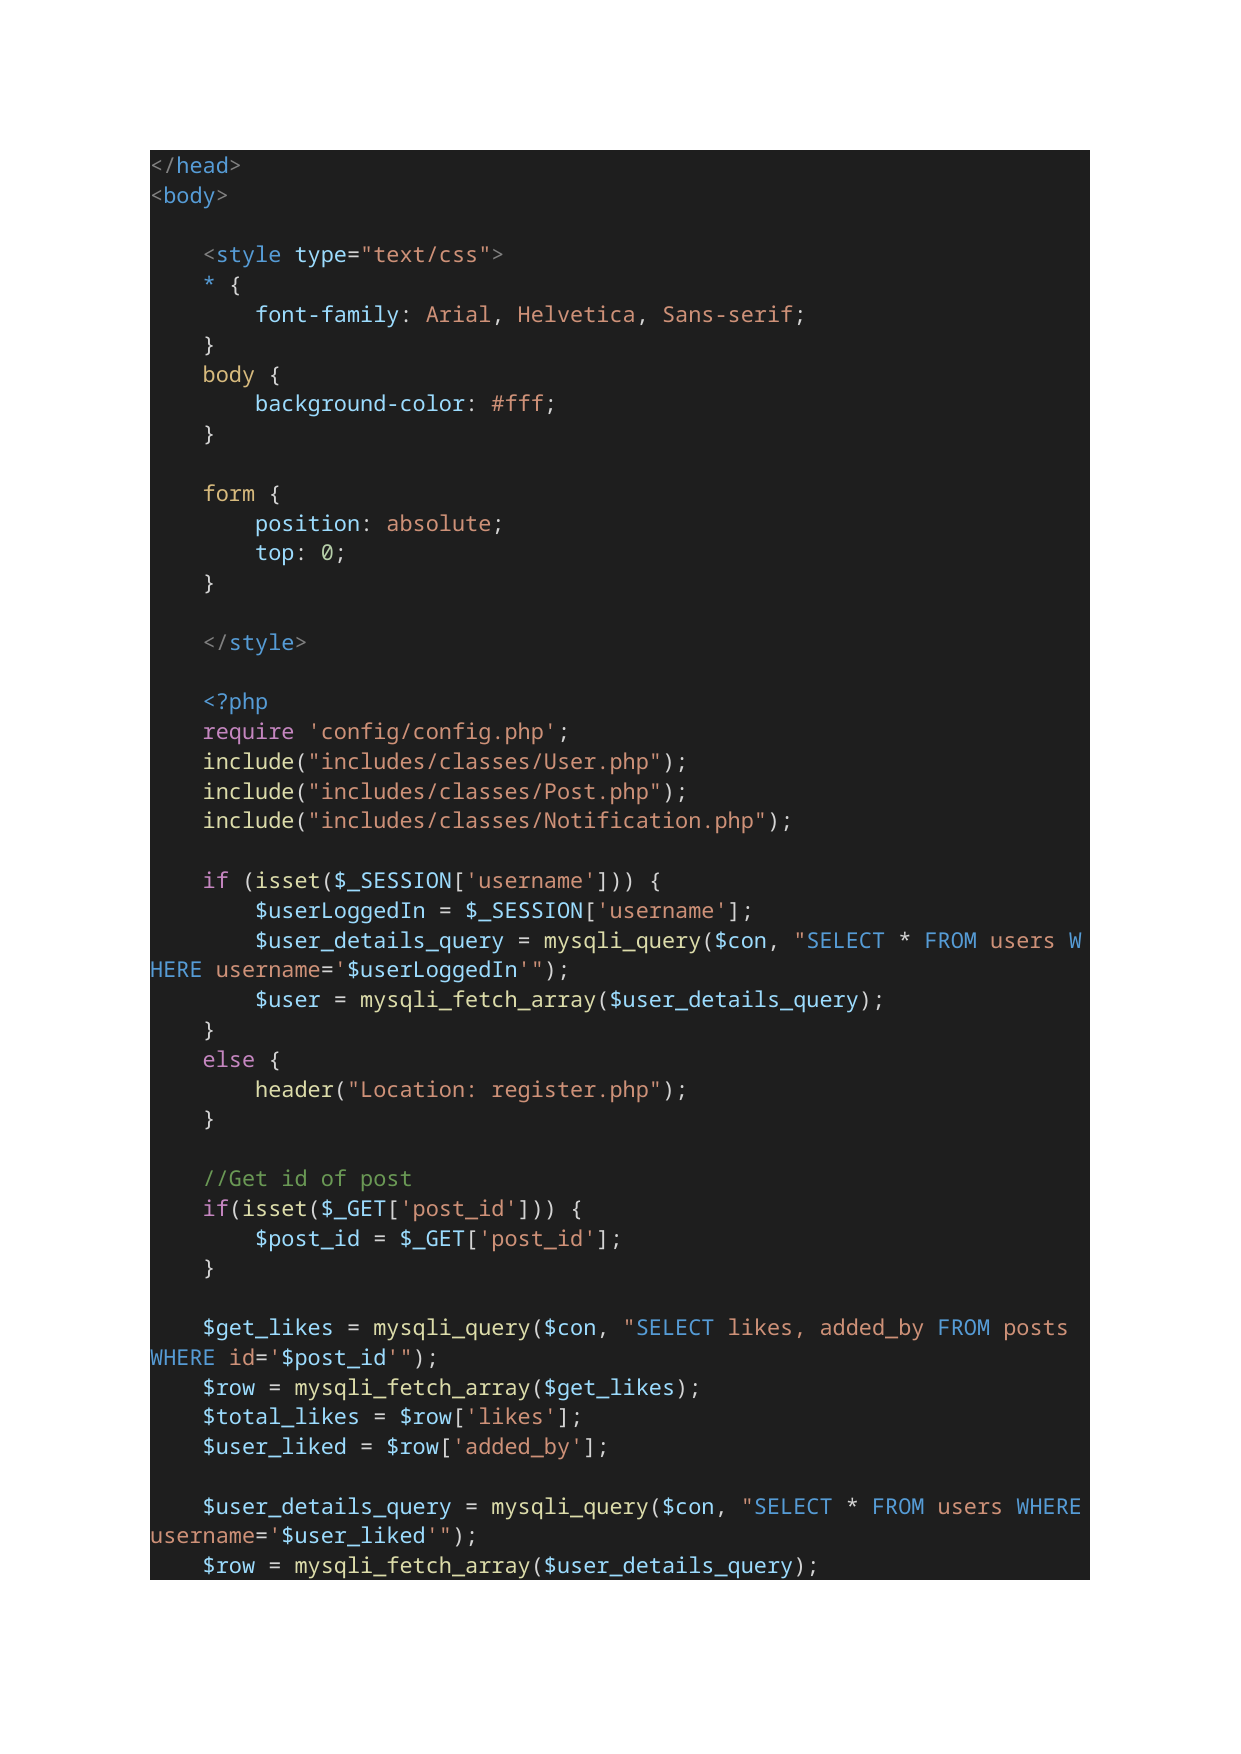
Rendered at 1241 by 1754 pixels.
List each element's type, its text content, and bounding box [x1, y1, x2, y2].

text $row = mysqli_fetch_array($user_details_query); [150, 1550, 1090, 1580]
text </style> [150, 627, 1090, 656]
text background-color: #fff; [150, 388, 1090, 418]
text top: 0; [150, 537, 1090, 567]
text $user_details_query = mysqli_query($con, "SELECT * FROM users WHERE username='$userLoggedIn'"); [150, 924, 1090, 984]
text } [150, 1014, 1090, 1044]
text <?php [150, 686, 1090, 716]
text //Get id of post [150, 1163, 1090, 1193]
text $user = mysqli_fetch_array($user_details_query); [150, 984, 1090, 1014]
text <body> [150, 180, 1090, 209]
text header("Location: register.php"); [150, 1073, 1090, 1103]
text $userLoggedIn = $_SESSION['username']; [150, 895, 1090, 924]
text require 'config/config.php'; [150, 716, 1090, 746]
text } [150, 329, 1090, 358]
text <style type="text/css"> [150, 239, 1090, 269]
text } [150, 1103, 1090, 1133]
text $row = mysqli_fetch_array($get_likes); [150, 1371, 1090, 1401]
text body { [150, 358, 1090, 388]
text position: absolute; [150, 507, 1090, 537]
text include("includes/classes/Notification.php"); [150, 805, 1090, 835]
text $user_details_query = mysqli_query($con, "SELECT * FROM users WHERE username='$user_liked'"); [150, 1491, 1090, 1550]
text include("includes/classes/Post.php"); [150, 776, 1090, 805]
text include("includes/classes/User.php"); [150, 746, 1090, 776]
text form { [150, 478, 1090, 507]
text $get_likes = mysqli_query($con, "SELECT likes, added_by FROM posts WHERE id='$post_id'"); [150, 1312, 1090, 1371]
text } [150, 1252, 1090, 1282]
text } [150, 418, 1090, 448]
text if(isset($_GET['post_id'])) { [150, 1193, 1090, 1222]
text $post_id = $_GET['post_id']; [150, 1222, 1090, 1252]
text </head> [150, 150, 1090, 180]
text if (isset($_SESSION['username'])) { [150, 865, 1090, 895]
text } [150, 567, 1090, 597]
text * { [150, 269, 1090, 299]
text $total_likes = $row['likes']; [150, 1401, 1090, 1431]
text font-family: Arial, Helvetica, Sans-serif; [150, 299, 1090, 329]
text else { [150, 1044, 1090, 1073]
text $user_liked = $row['added_by']; [150, 1431, 1090, 1461]
